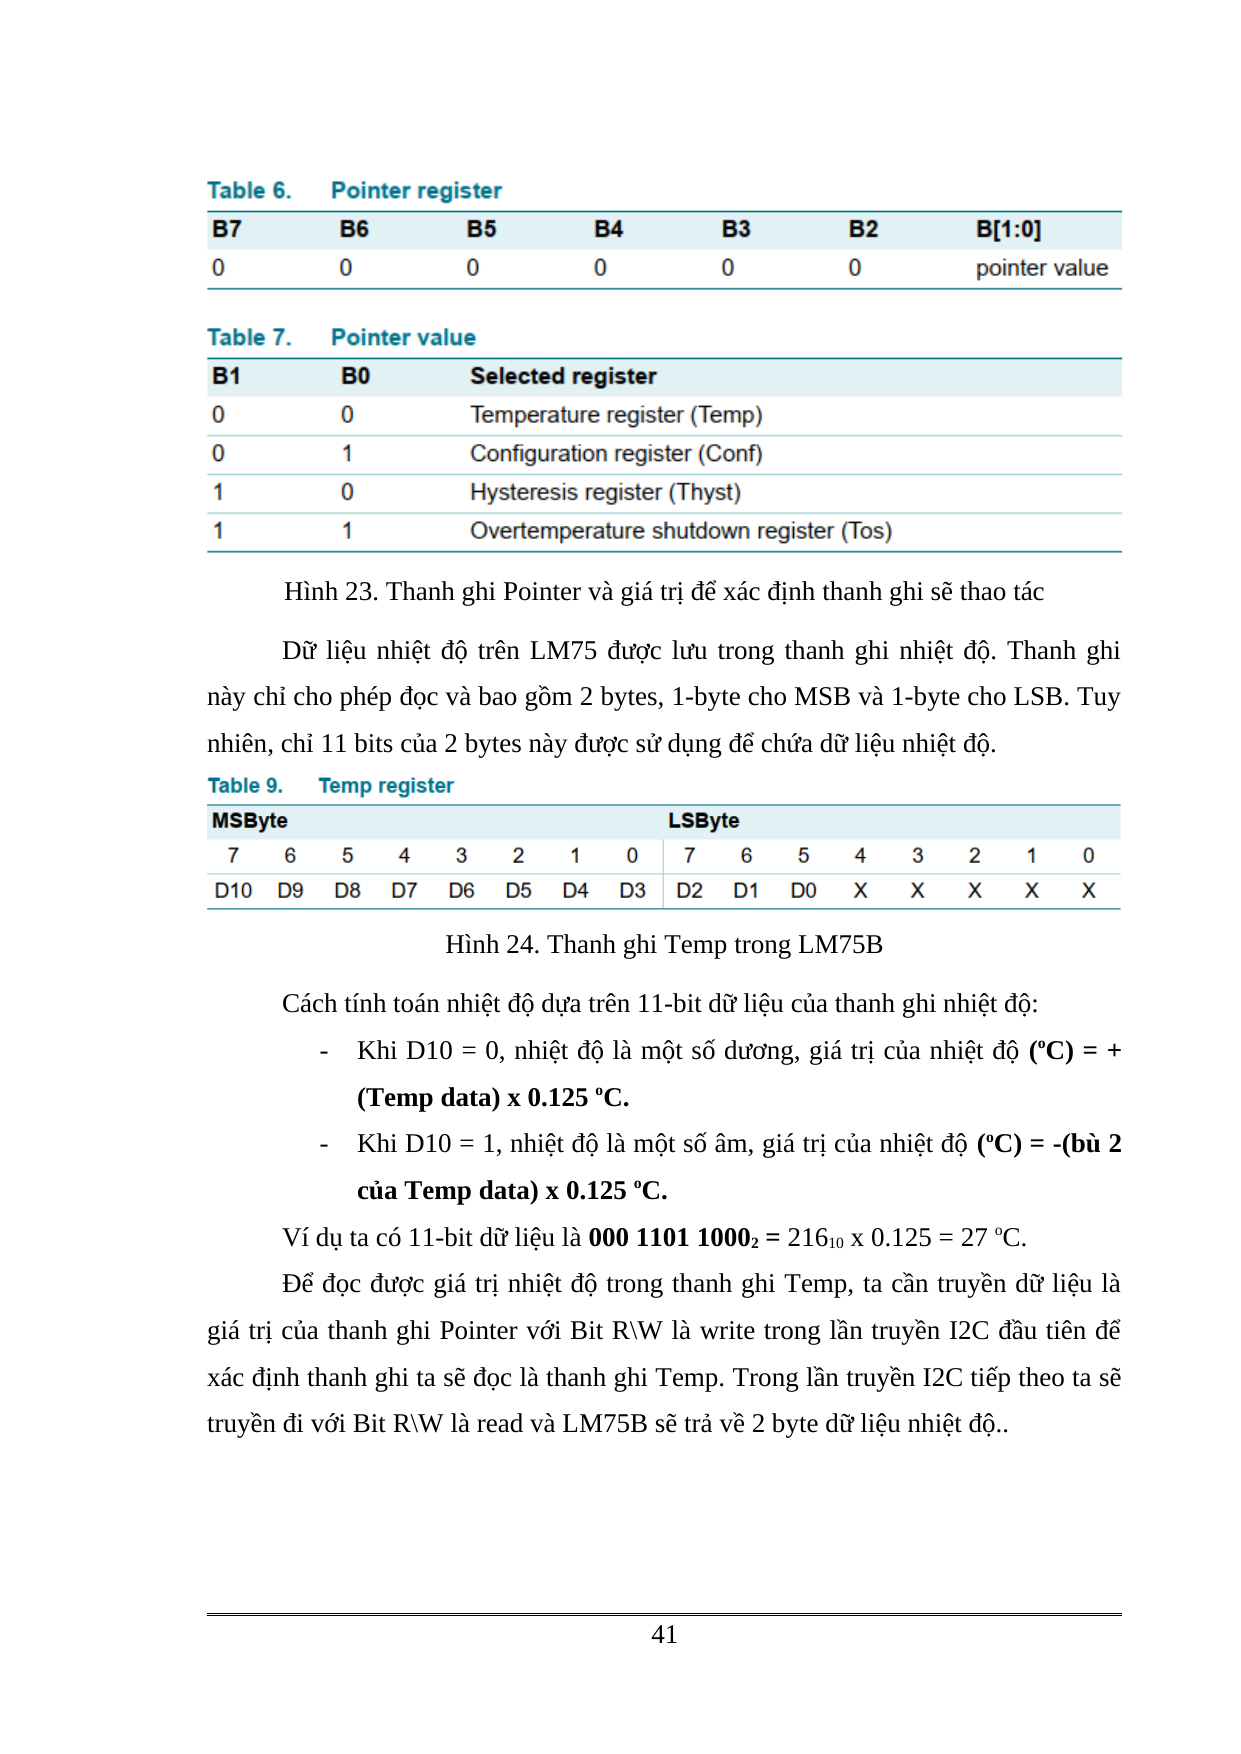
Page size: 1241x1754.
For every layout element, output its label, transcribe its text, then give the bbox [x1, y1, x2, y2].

list Ví dụ ta có 11-bit dữ liệu là 000 1101 10002 = 21610 x 0.125 = 27 oC. [282, 1221, 1122, 1252]
text Dữ liệu nhiệt độ trên LM75 được lưu trong thanh ghi nhiệt độ. Thanh ghi này chỉ cho phép đọc và bao gồm 2 bytes, 1-byte cho MSB và 1-byte cho LSB. Tuy nhiên, chỉ 11 bits của 2 bytes này được sử dụng để chứa dữ liệu nhiệt độ. [207, 634, 1122, 758]
list Khi D10 = 0, nhiệt độ là một số dương, giá trị của nhiệt độ (oC) = +(Temp data) x 0.125 oC. [319, 1034, 1122, 1112]
list Khi D10 = 1, nhiệt độ là một số âm, giá trị của nhiệt độ (oC) = -(bù 2 của Temp data) x 0.125 oC. [319, 1128, 1122, 1205]
picture [206, 773, 1123, 913]
text Để đọc được giá trị nhiệt độ trong thanh ghi Temp, ta cần truyền dữ liệu là giá trị của thanh ghi Pointer với Bit R\W là write trong lần truyền I2C đầu tiên để xác định thanh ghi ta sẽ đọc là thanh ghi Temp. Trong lần truyền I2C tiếp theo ta sẽ truyền đi với Bit R\W là read và LM75B sẽ trả về 2 byte dữ liệu nhiệt độ.. [207, 1268, 1122, 1439]
text Cách tính toán nhiệt độ dựa trên 11-bit dữ liệu của thanh ghi nhiệt độ: [207, 988, 1122, 1019]
picture [206, 177, 1123, 559]
